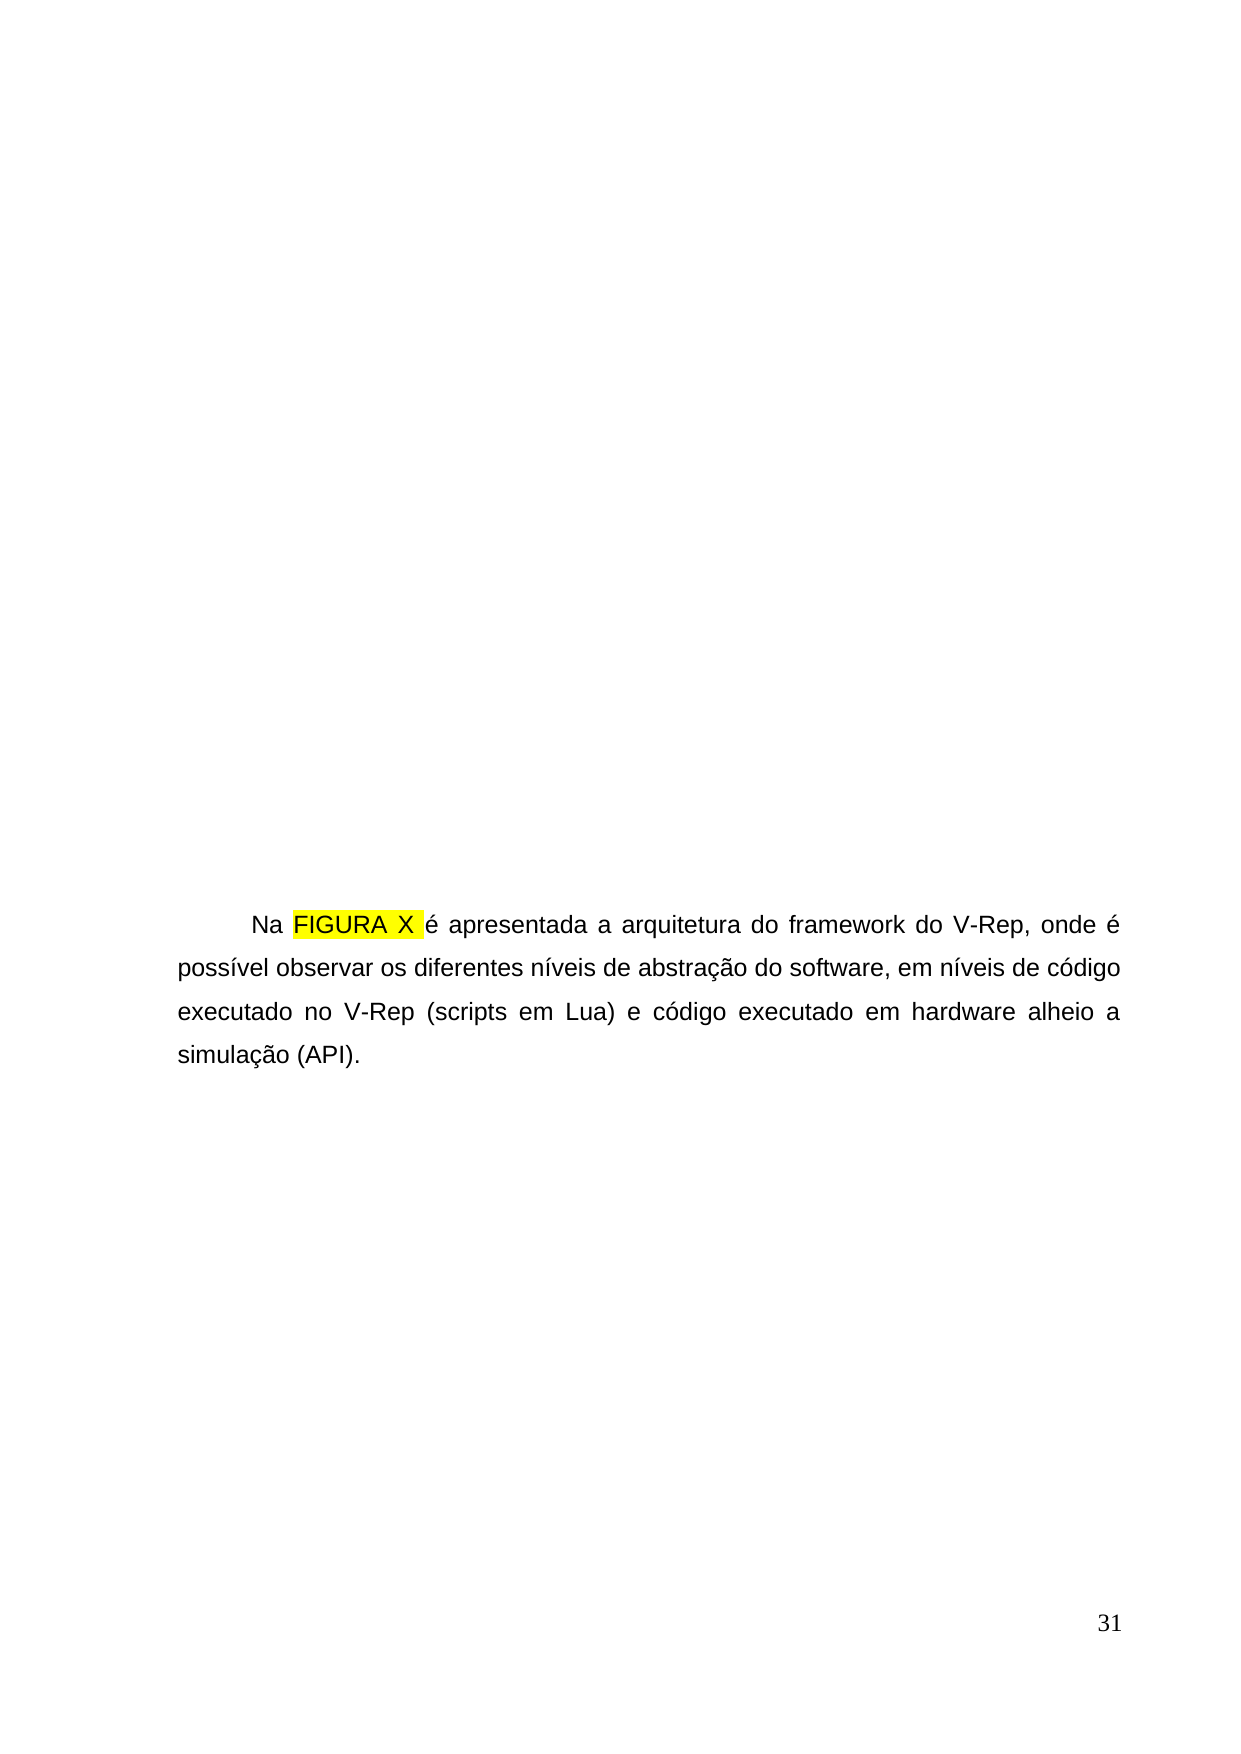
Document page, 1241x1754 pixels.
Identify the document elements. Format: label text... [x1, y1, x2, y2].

text Na FIGURA X é apresentada a arquitetura do framework do V-Rep, onde é possível observar os diferentes níveis de abstração do software, em níveis de código executado no V-Rep (scripts em Lua) e código executado em hardware alheio a simulação (API). [177, 910, 1122, 1068]
